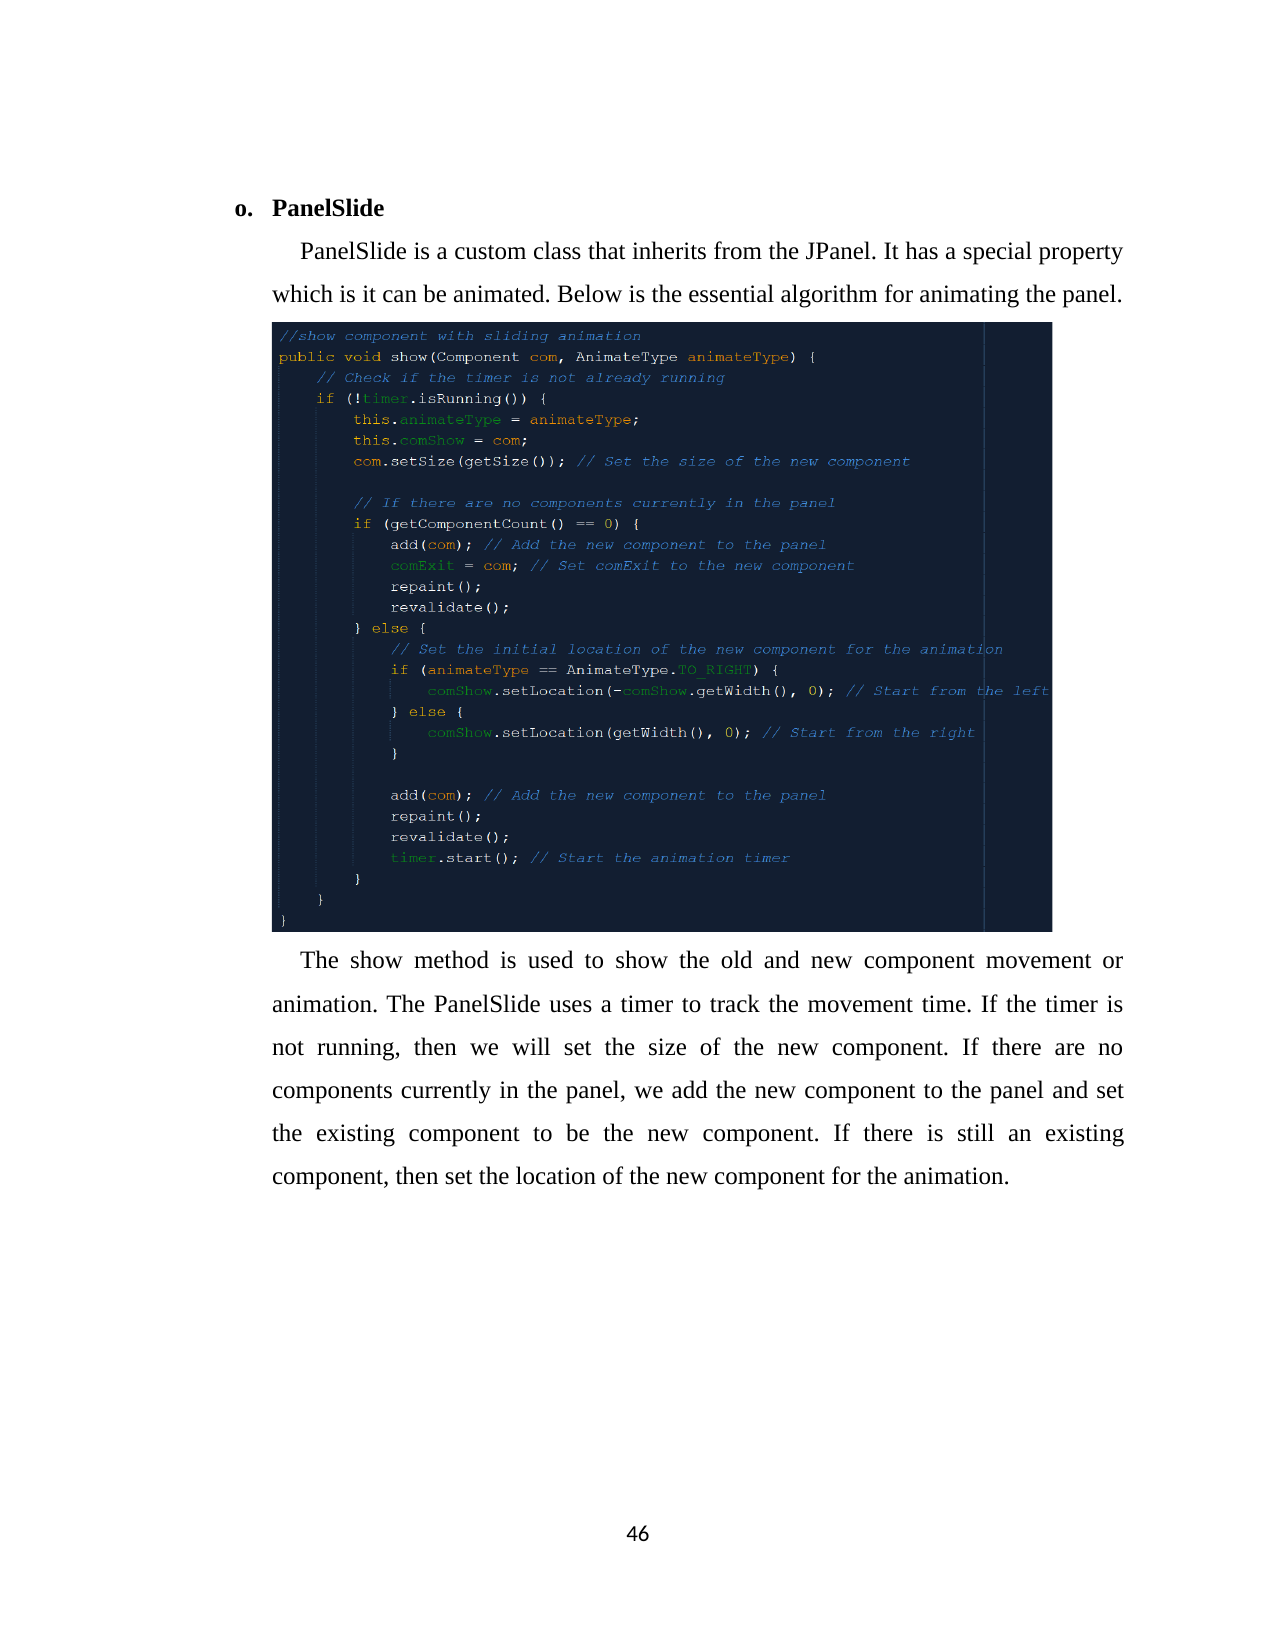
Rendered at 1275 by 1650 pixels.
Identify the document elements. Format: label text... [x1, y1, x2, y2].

list PanelSlide is a custom class that inherits from the JPanel. It has a special property which is it can be animated. Below is the essential algorithm for animating the panel. [272, 236, 1125, 308]
picture [271, 322, 1053, 932]
list PanelSlide [234, 193, 1125, 222]
list The show method is used to show the old and new component movement or animation. The PanelSlide uses a timer to track the movement time. If the timer is not running, then we will set the size of the new component. If there are no components currently in the panel, we add the new component to the panel and set the existing component to be the new component. If there is still an existing component, then set the location of the new component for the animation. [272, 946, 1125, 1190]
